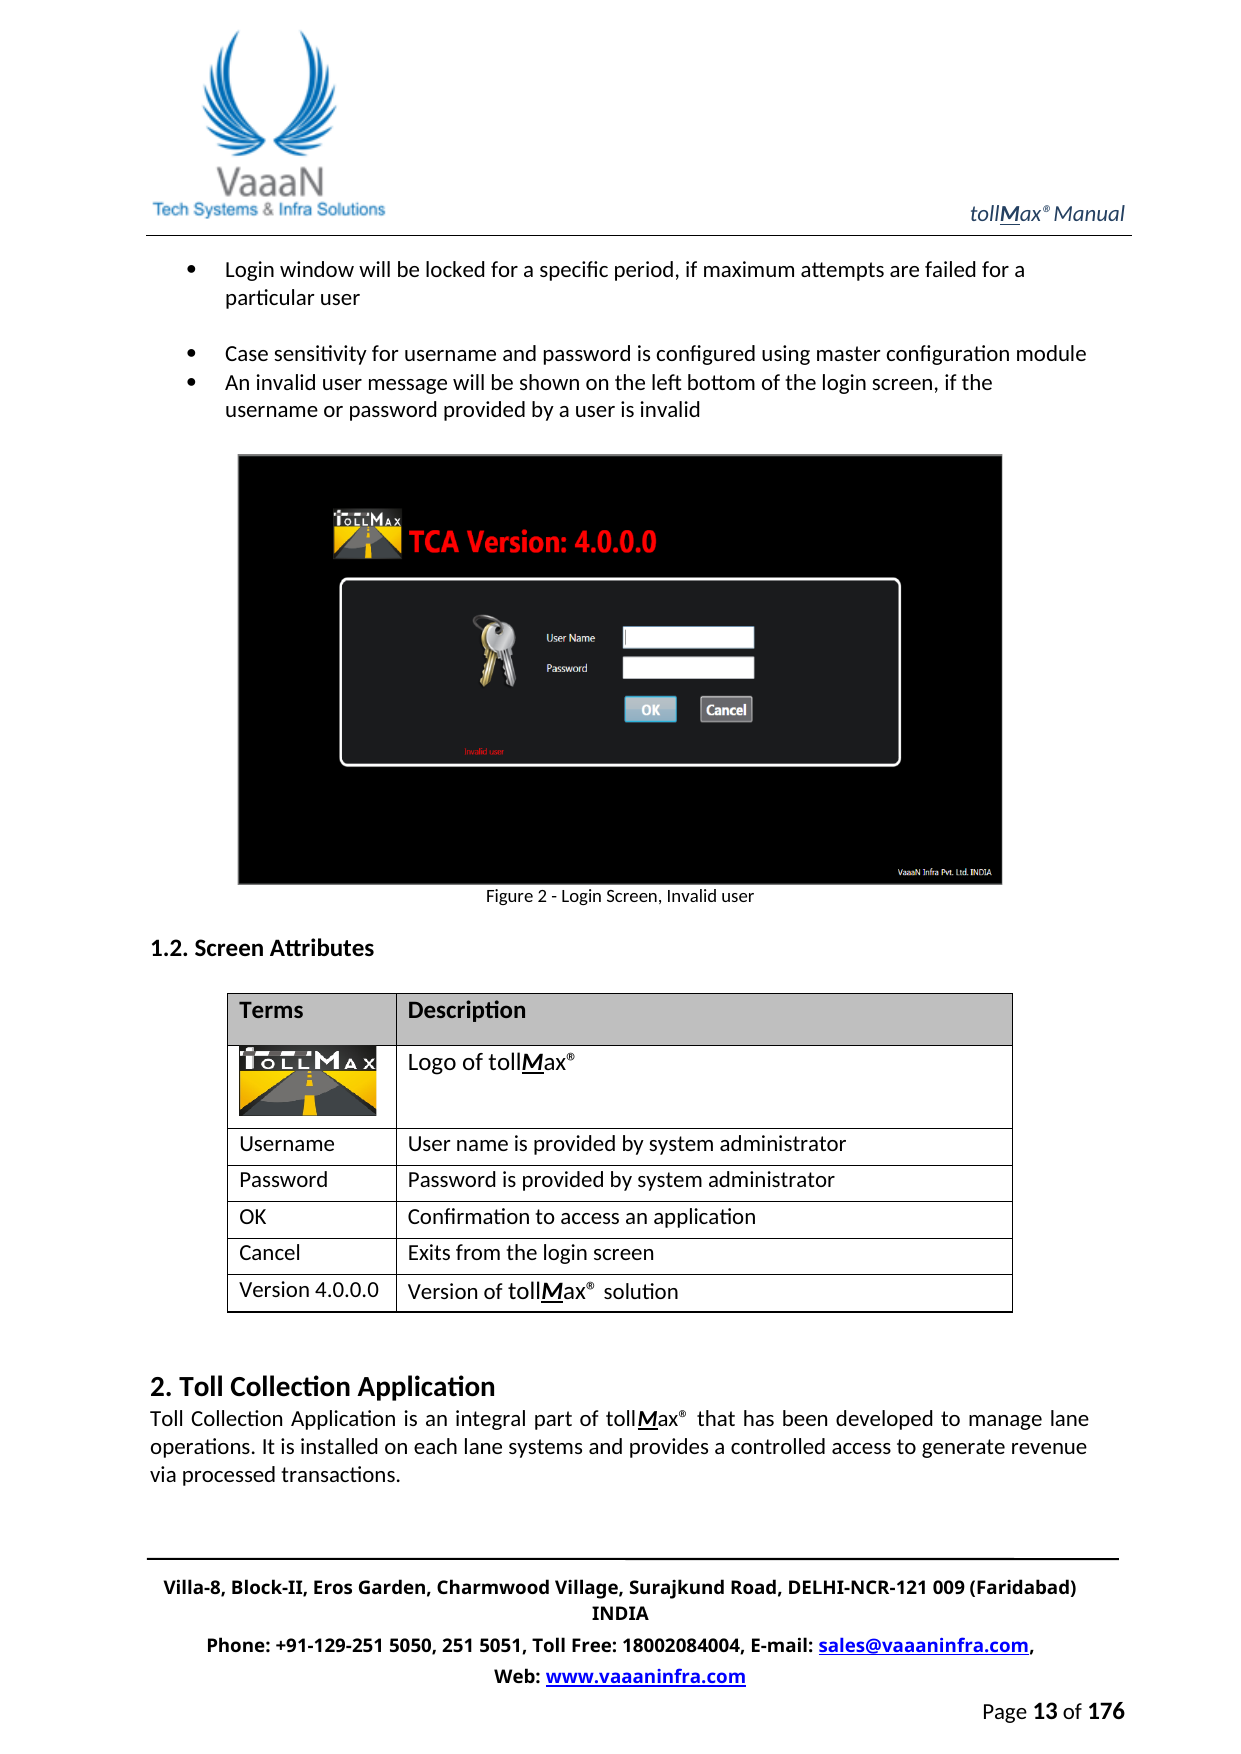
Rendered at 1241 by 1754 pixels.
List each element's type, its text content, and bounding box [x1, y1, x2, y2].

table_cell OK [228, 1202, 396, 1237]
table_cell Exits from the login screen [397, 1239, 1012, 1274]
table_cell Version of tollMax® solution [397, 1275, 1012, 1311]
table_cell User name is provided by system administrator [397, 1129, 1012, 1164]
table_cell [228, 1046, 396, 1128]
table_cell Confirmation to access an application [397, 1202, 1012, 1237]
table_header Terms [228, 994, 396, 1045]
picture [239, 1045, 377, 1116]
table_cell Password [228, 1166, 396, 1201]
table_cell Version 4.0.0.0 [228, 1275, 396, 1311]
subtitle Toll Collection Application [150, 1368, 1090, 1404]
picture [237, 454, 1003, 885]
text Figure 2 - Login Screen, Invalid user [150, 884, 1090, 907]
table_cell Username [228, 1129, 396, 1164]
list Login window will be locked for a specific period, if maximum attempts are failed for a particular user [187, 256, 1090, 312]
table_header Description [397, 994, 1012, 1045]
text Toll Collection Application is an integral part of tollMax® that has been developed to manage lane operations. It is installed on each lane systems and provides a controlled access to generate revenue via processed transactions. [150, 1404, 1090, 1488]
list Case sensitivity for username and password is configured using master configuration module [187, 339, 1090, 368]
list An invalid user message will be shown on the left bottom of the login screen, if the username or password provided by a user is invalid [187, 368, 1090, 424]
table_cell Logo of tollMax® [397, 1046, 1012, 1128]
table_cell Cancel [228, 1239, 396, 1274]
subtitle Screen Attributes [150, 932, 1090, 963]
picture [150, 28, 389, 222]
table_cell Password is provided by system administrator [397, 1166, 1012, 1201]
